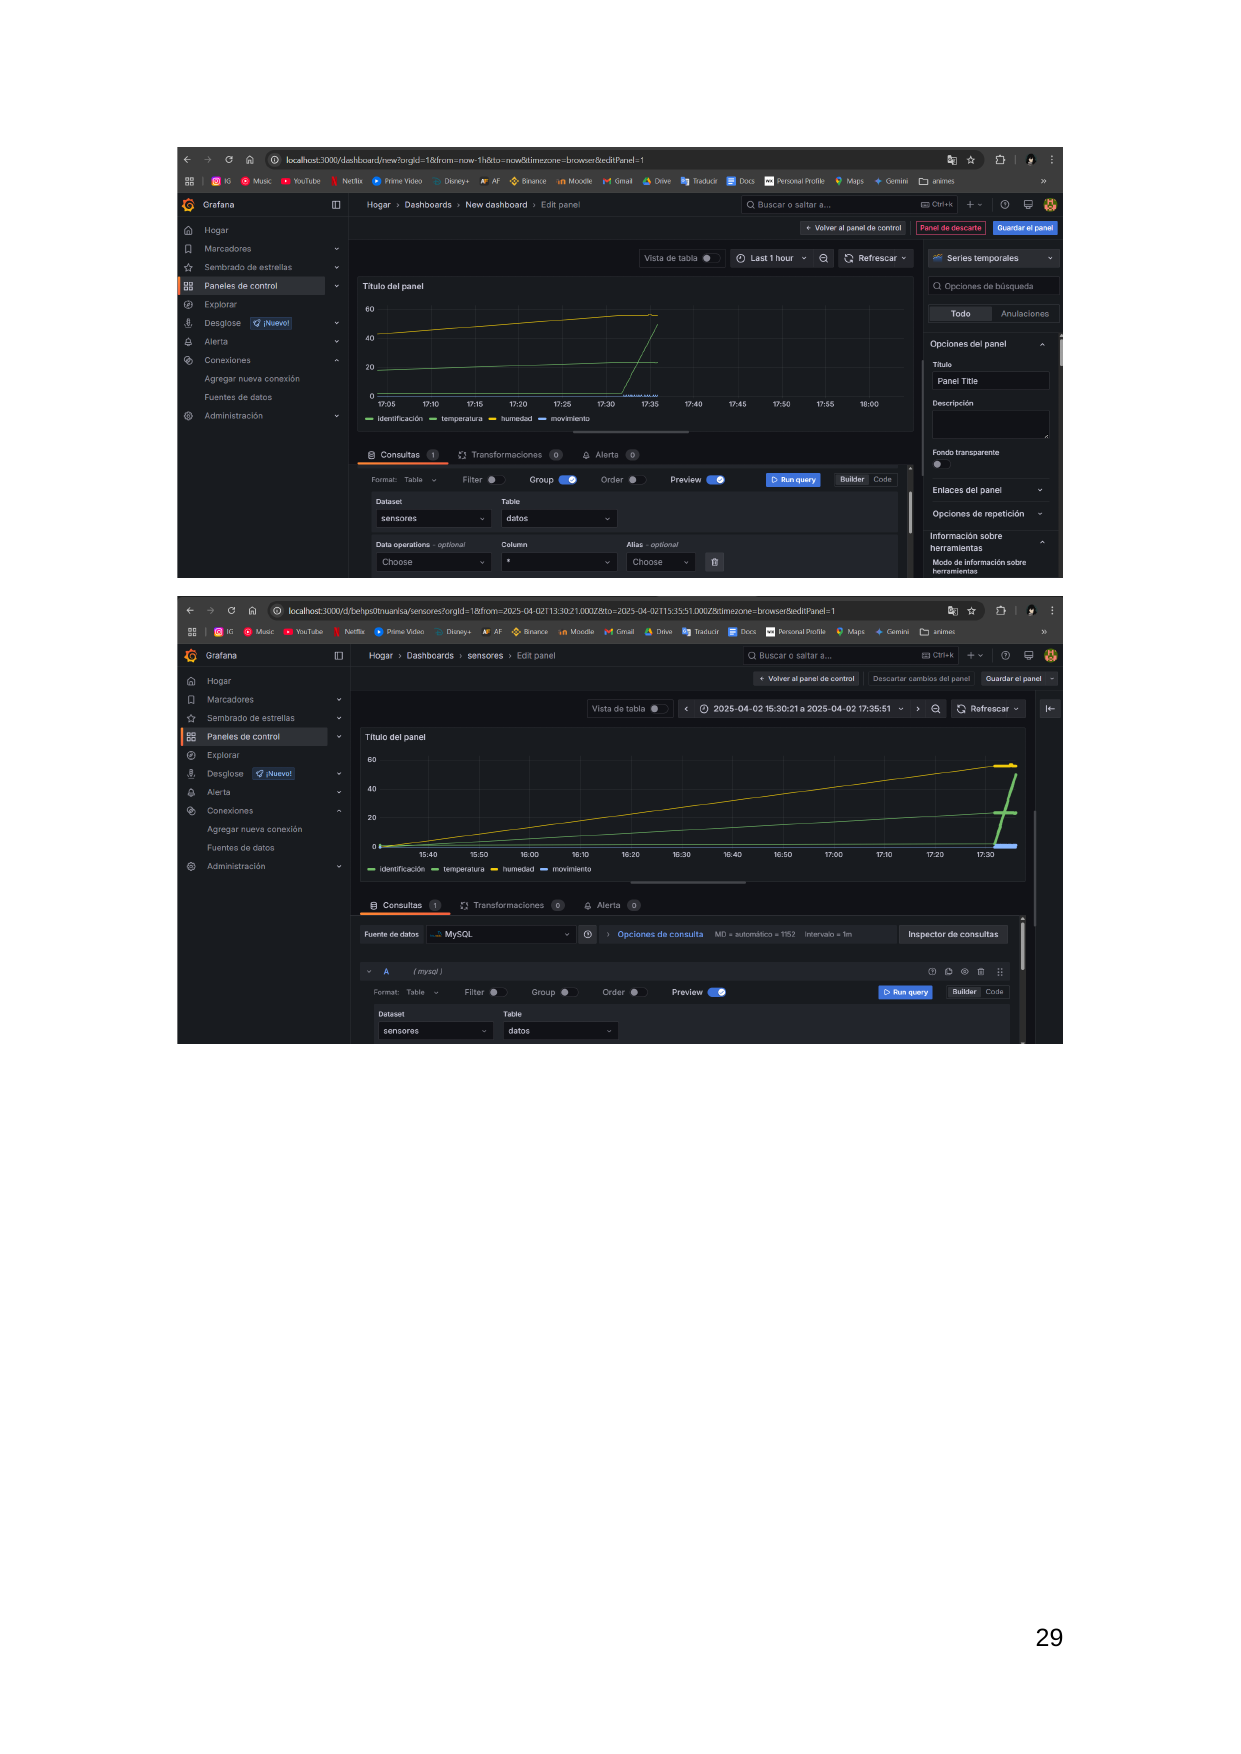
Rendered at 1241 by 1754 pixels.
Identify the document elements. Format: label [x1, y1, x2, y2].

picture [177, 147, 1063, 578]
picture [177, 596, 1063, 1044]
